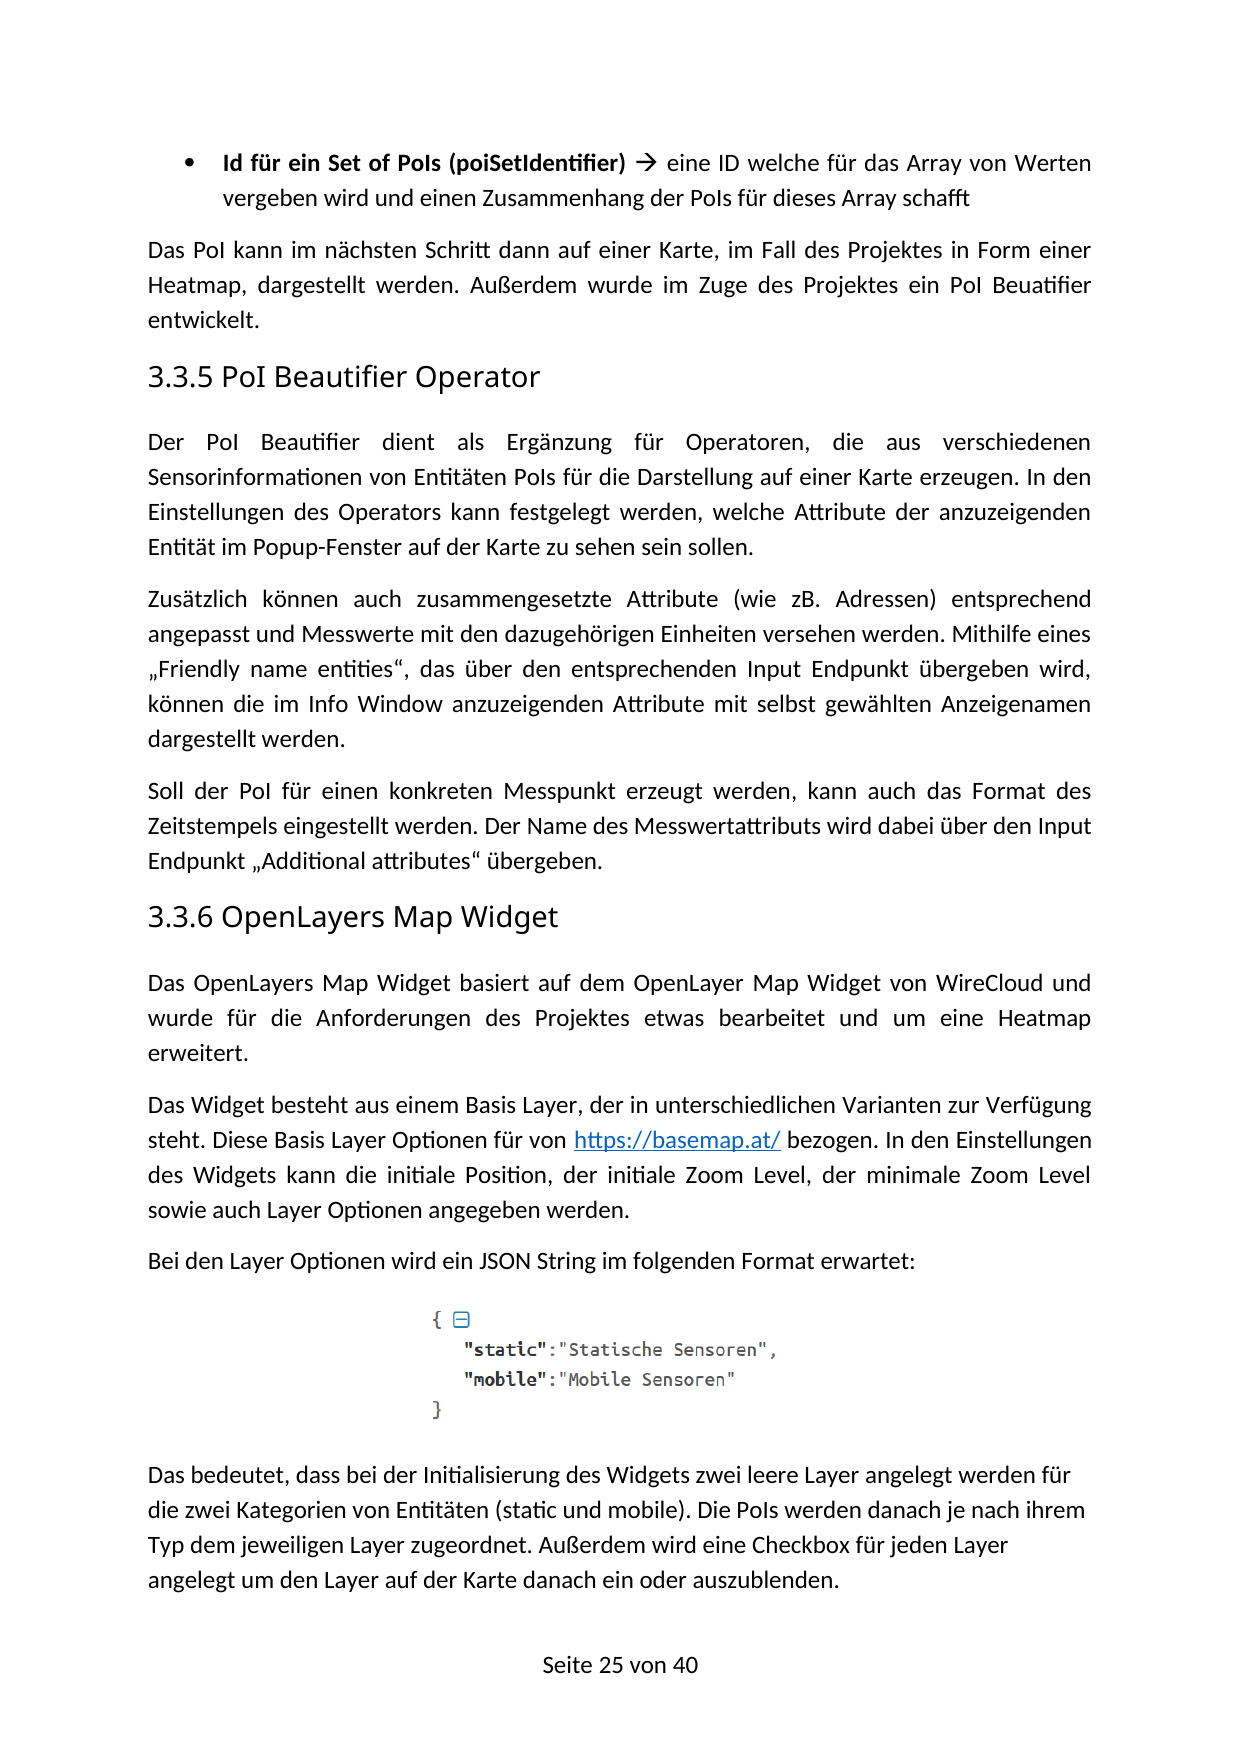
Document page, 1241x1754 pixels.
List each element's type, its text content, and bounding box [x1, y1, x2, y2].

text Bei den Layer Optionen wird ein JSON String im folgenden Format erwartet: [148, 1246, 1093, 1276]
text Das OpenLayers Map Widget basiert auf dem OpenLayer Map Widget von WireCloud und wurde für die Anforderungen des Projektes etwas bearbeitet und um eine Heatmap erweitert. [148, 967, 1093, 1068]
text Das PoI kann im nächsten Schritt dann auf einer Karte, im Fall des Projektes in Form einer Heatmap, dargestellt werden. Außerdem wurde im Zuge des Projektes ein PoI Beuatifier entwickelt. [148, 234, 1093, 335]
text OpenLayers Map Widget [148, 897, 1093, 936]
list Id für ein Set of PoIs (poiSetIdentifier) eine ID welche für das Array von Werten vergeben wird und einen Zusammenhang der PoIs für dieses Array schafft [185, 148, 1093, 213]
text Soll der PoI für einen konkreten Messpunkt erzeugt werden, kann auch das Format des Zeitstempels eingestellt werden. Der Name des Messwertattributs wird dabei über den Input Endpunkt „Additional attributes“ übergeben. [148, 775, 1093, 875]
text Zusätzlich können auch zusammengesetzte Attribute (wie zB. Adressen) entsprechend angepasst und Messwerte mit den dazugehörigen Einheiten versehen werden. Mithilfe eines „Friendly name entities“, das über den entsprechenden Input Endpunkt übergeben wird, können die im Info Window anzuzeigenden Attribute mit selbst gewählten Anzeigenamen dargestellt werden. [148, 583, 1093, 754]
text PoI Beautifier Operator [148, 356, 1093, 396]
picture [419, 1297, 821, 1438]
text Der PoI Beautifier dient als Ergänzung für Operatoren, die aus verschiedenen Sensorinformationen von Entitäten PoIs für die Darstellung auf einer Karte erzeugen. In den Einstellungen des Operators kann festgelegt werden, welche Attribute der anzuzeigenden Entität im Popup-Fenster auf der Karte zu sehen sein sollen. [148, 427, 1093, 562]
text Das Widget besteht aus einem Basis Layer, der in unterschiedlichen Varianten zur Verfügung steht. Diese Basis Layer Optionen für von https://basemap.at/ bezogen. In den Einstellungen des Widgets kann die initiale Position, der initiale Zoom Level, der minimale Zoom Level sowie auch Layer Optionen angegeben werden. [148, 1089, 1093, 1224]
text Das bedeutet, dass bei der Initialisierung des Widgets zwei leere Layer angelegt werden für die zwei Kategorien von Entitäten (static und mobile). Die PoIs werden danach je nach ihrem Typ dem jeweiligen Layer zugeordnet. Außerdem wird eine Checkbox für jeden Layer angelegt um den Layer auf der Karte danach ein oder auszublenden. [148, 1459, 1093, 1594]
